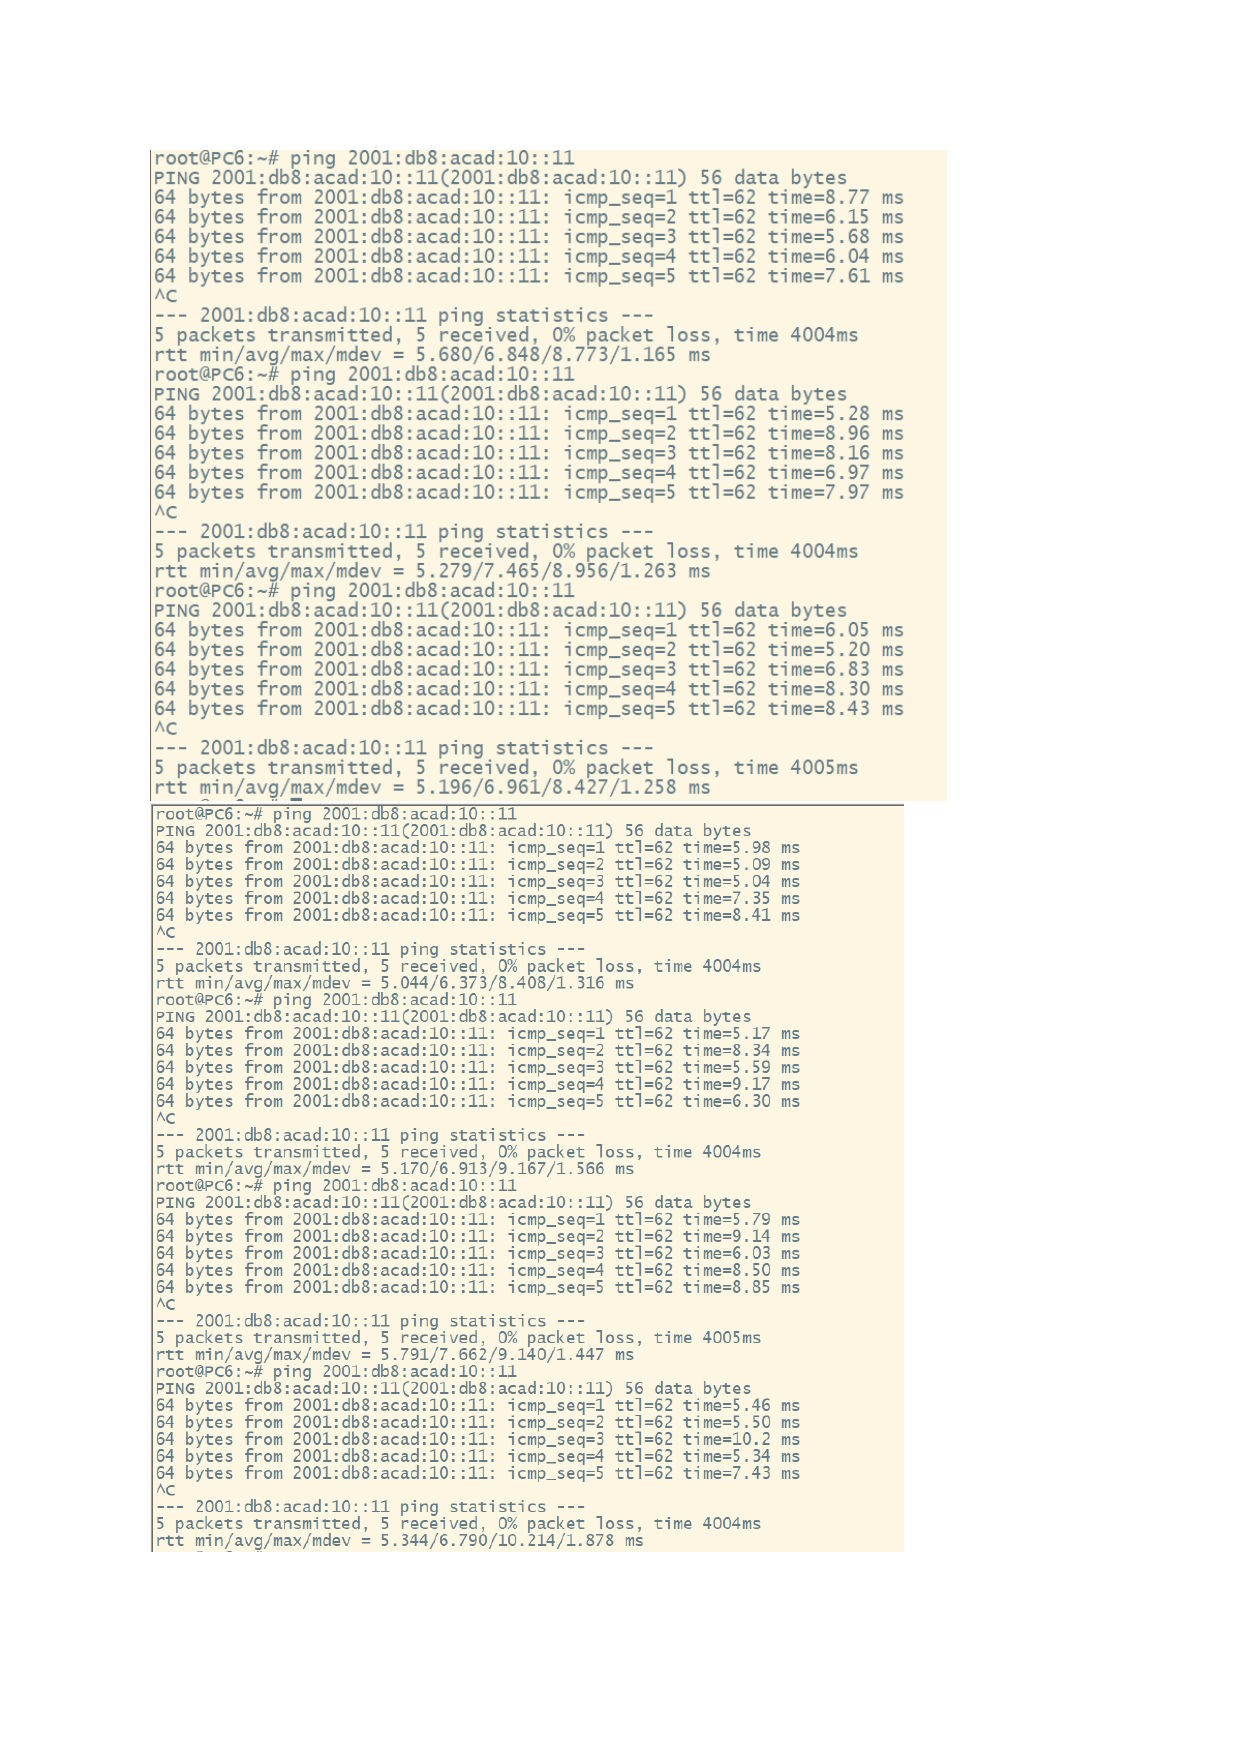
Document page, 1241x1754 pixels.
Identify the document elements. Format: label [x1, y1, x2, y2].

picture [150, 803, 904, 1552]
picture [150, 150, 948, 801]
